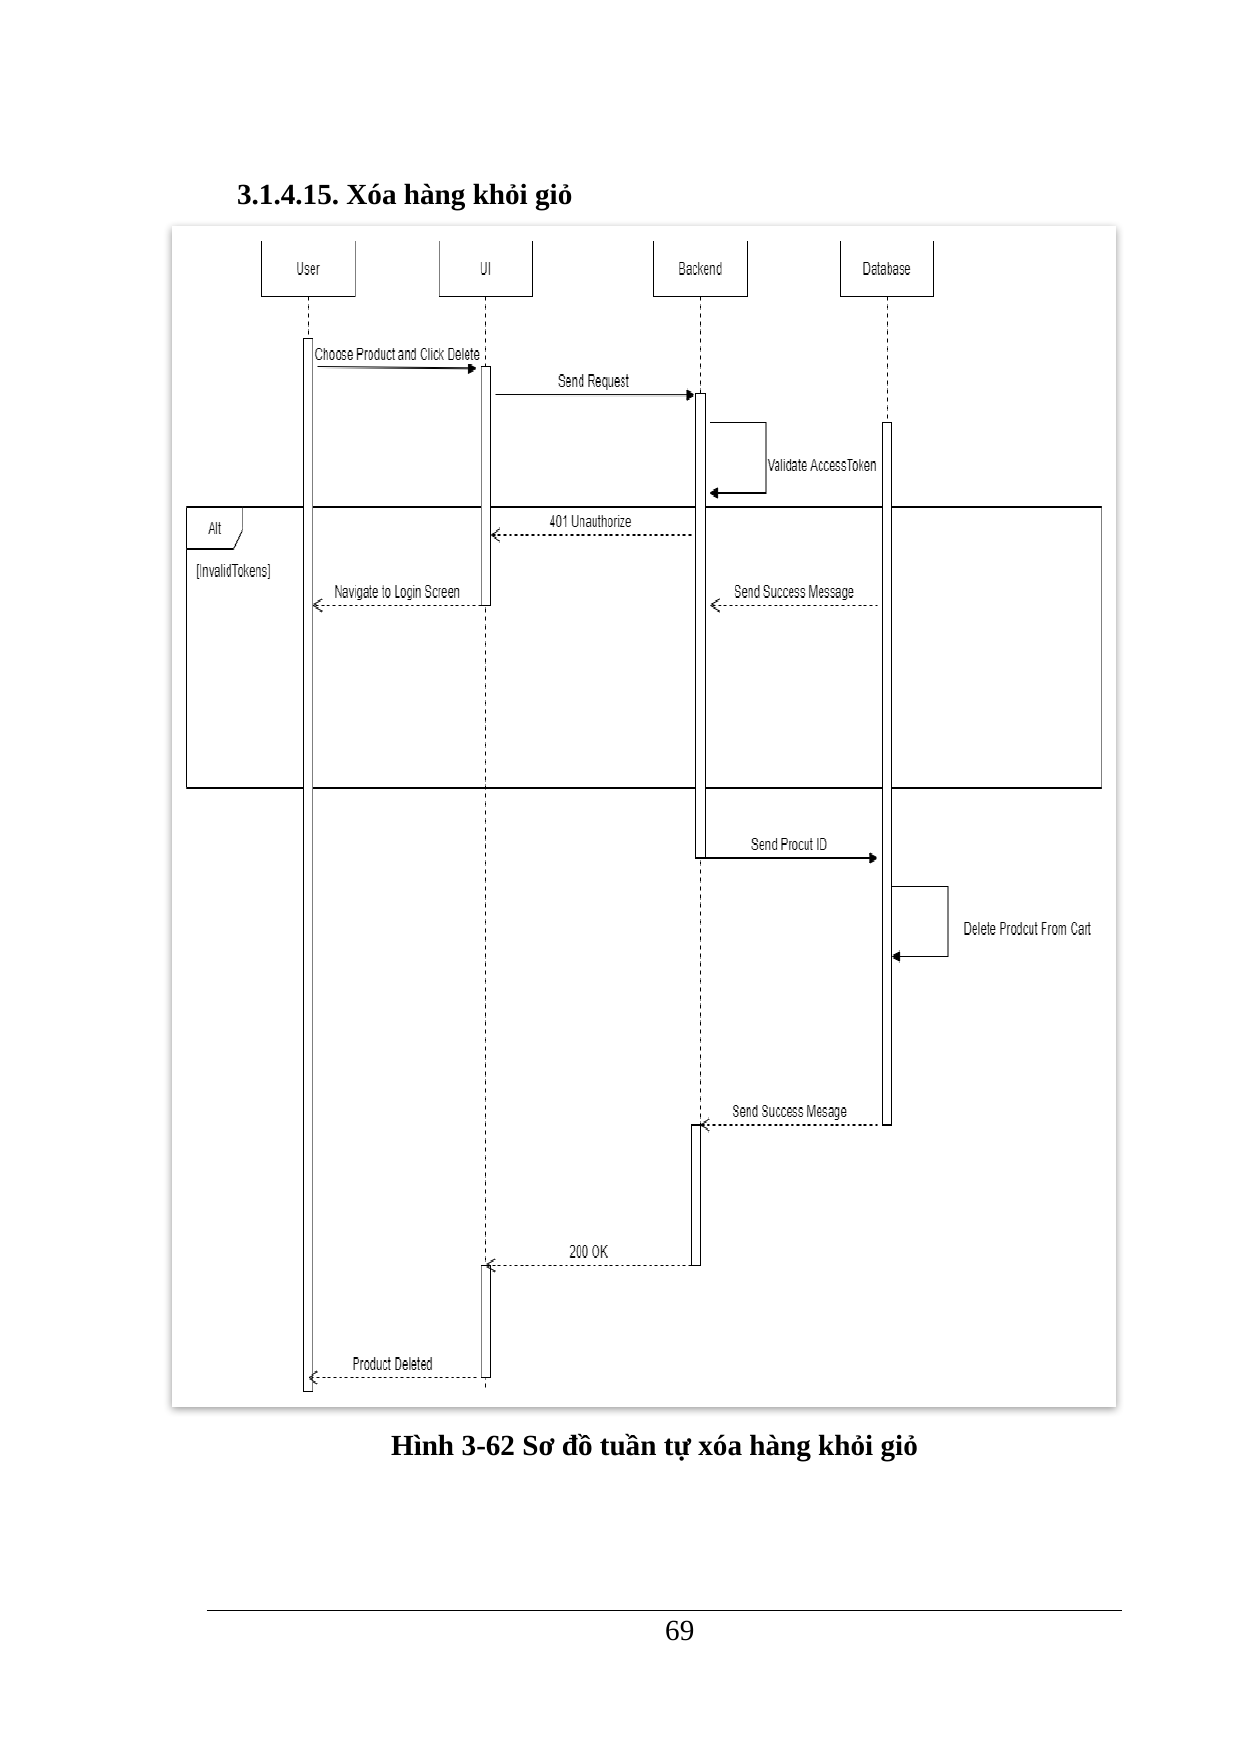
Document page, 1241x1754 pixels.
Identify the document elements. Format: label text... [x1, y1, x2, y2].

subtitle Xóa hàng khỏi giỏ [237, 177, 1122, 211]
picture [186, 241, 1102, 1392]
